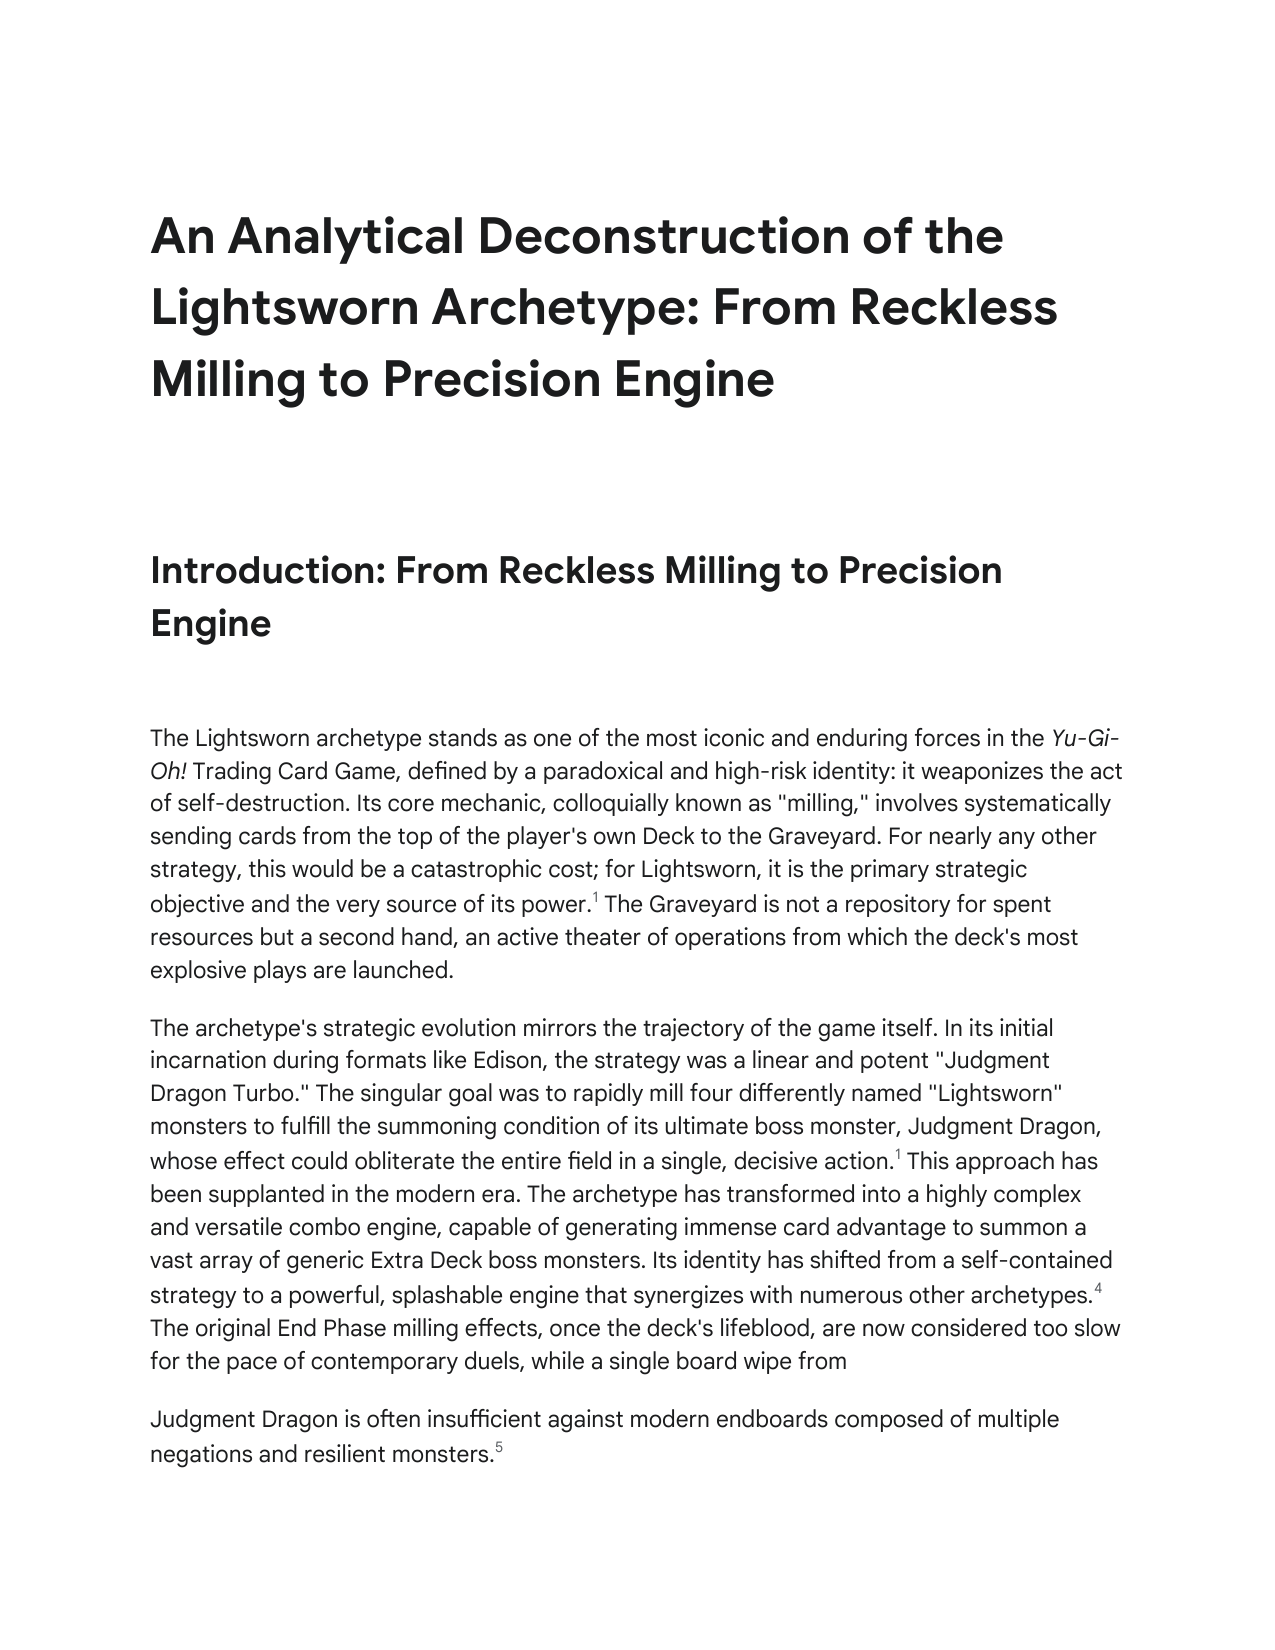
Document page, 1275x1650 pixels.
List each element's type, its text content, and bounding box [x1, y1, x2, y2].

subtitle Introduction: From Reckless Milling to Precision Engine [150, 547, 1125, 647]
text The archetype's strategic evolution mirrors the trajectory of the game itself. In its initial incarnation during formats like Edison, the strategy was a linear and potent "Judgment Dragon Turbo." The singular goal was to rapidly mill four differently named "Lightsworn" monsters to fulfill the summoning condition of its ultimate boss monster, Judgment Dragon, whose effect could obliterate the entire field in a single, decisive action.1 This approach has been supplanted in the modern era. The archetype has transformed into a highly complex and versatile combo engine, capable of generating immense card advantage to summon a vast array of generic Extra Deck boss monsters. Its identity has shifted from a self-contained strategy to a powerful, splashable engine that synergizes with numerous other archetypes.4 The original End Phase milling effects, once the deck's lifeblood, are now considered too slow for the pace of contemporary duels, while a single board wipe from [150, 1014, 1125, 1376]
subtitle An Analytical Deconstruction of the Lightsworn Archetype: From Reckless Milling to Precision Engine [150, 205, 1125, 410]
text Judgment Dragon is often insufficient against modern endboards composed of multiple negations and resilient monsters.5 [150, 1405, 1125, 1469]
text The Lightsworn archetype stands as one of the most iconic and enduring forces in the Yu-Gi-Oh! Trading Card Game, defined by a paradoxical and high-risk identity: it weaponizes the act of self-destruction. Its core mechanic, colloquially known as "milling," involves systematically sending cards from the top of the player's own Deck to the Graveyard. For nearly any other strategy, this would be a catastrophic cost; for Lightsworn, it is the primary strategic objective and the very source of its power.1 The Graveyard is not a repository for spent resources but a second hand, an active theater of operations from which the deck's most explosive plays are launched. [150, 724, 1125, 985]
